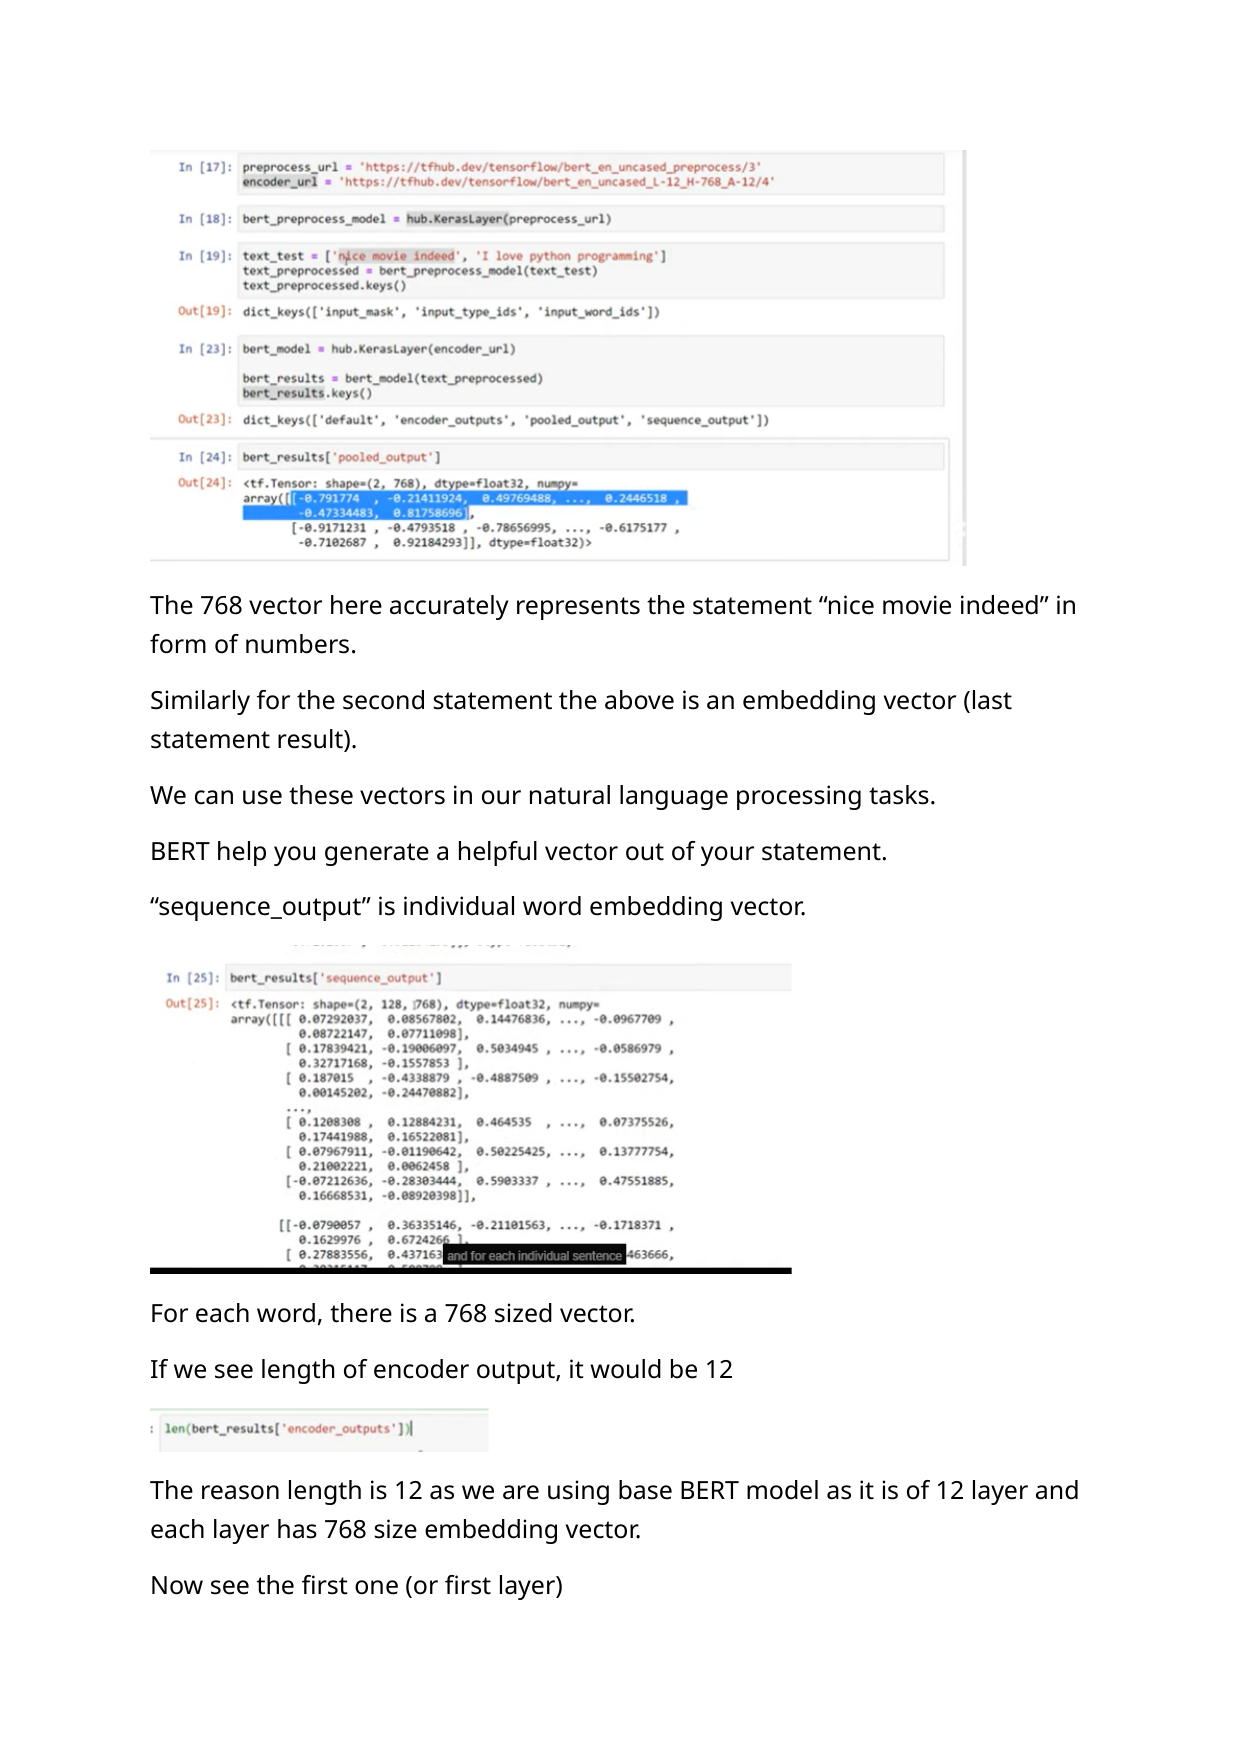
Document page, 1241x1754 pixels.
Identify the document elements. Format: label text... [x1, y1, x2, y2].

text Now see the first one (or first layer) [150, 1568, 1090, 1602]
text If we see length of encoder output, it would be 12 [150, 1352, 1090, 1386]
text For each word, there is a 768 sized vector. [150, 1296, 1090, 1330]
text BERT help you generate a helpful vector out of your statement. [150, 833, 1090, 867]
text The 768 vector here accurately represents the statement “nice movie indeed” in form of numbers. [150, 587, 1090, 661]
text We can use these vectors in our natural language processing tasks. [150, 777, 1090, 811]
picture [150, 150, 967, 566]
picture [150, 945, 792, 1274]
picture [150, 1407, 489, 1452]
text The reason length is 12 as we are using base BERT model as it is of 12 layer and each layer has 768 size embedding vector. [150, 1473, 1090, 1546]
text Similarly for the second statement the above is an embedding vector (last statement result). [150, 682, 1090, 756]
text “sequence_output” is individual word embedding vector. [150, 889, 1090, 923]
